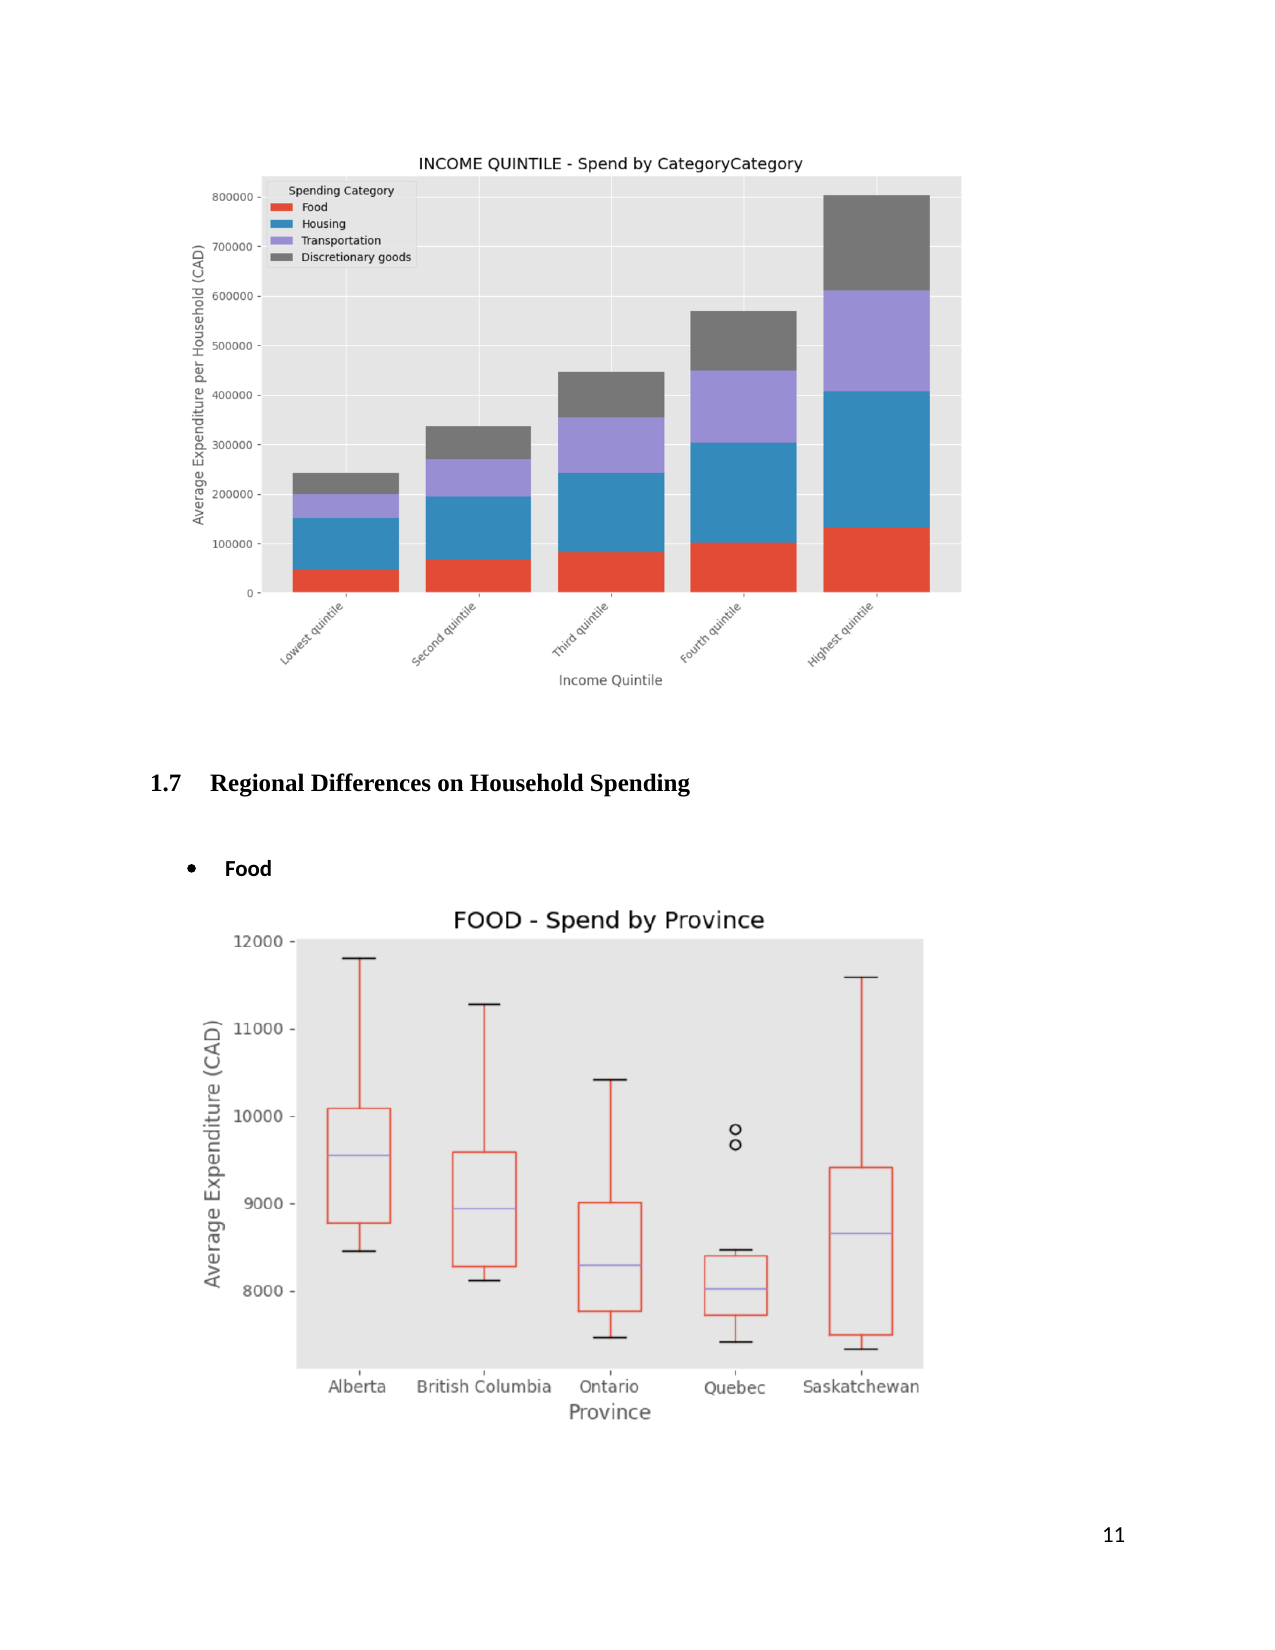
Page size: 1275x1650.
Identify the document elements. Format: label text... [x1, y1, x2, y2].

list Food [187, 854, 1125, 882]
picture [187, 150, 970, 702]
subtitle Regional Differences on Household Spending [150, 768, 1125, 797]
picture [187, 901, 956, 1433]
